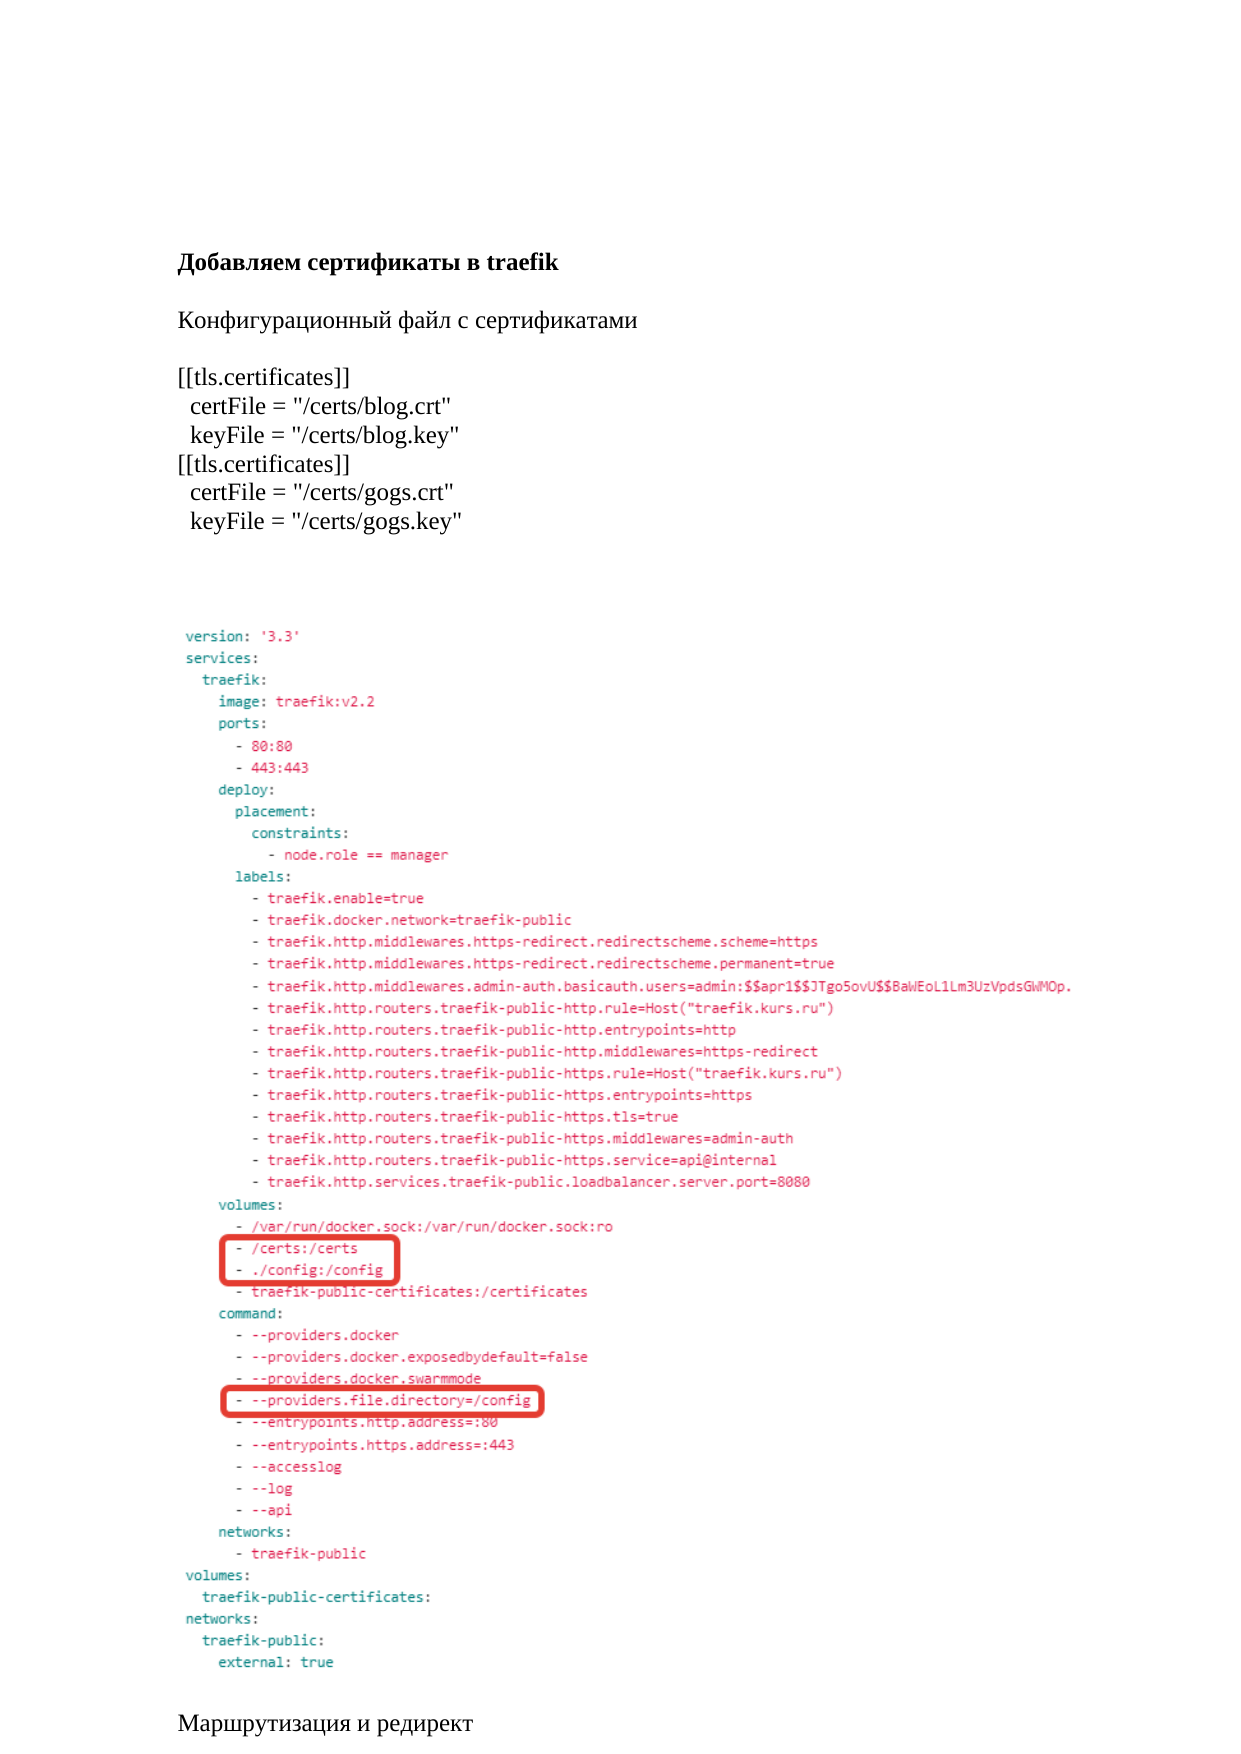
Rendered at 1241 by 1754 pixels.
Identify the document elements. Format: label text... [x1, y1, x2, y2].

text certFile = "/certs/blog.crt" [177, 391, 1152, 420]
picture [177, 621, 1085, 1680]
text Добавляем сертификаты в traefik [177, 247, 1152, 276]
text Маршрутизация и редирект [177, 1708, 1152, 1737]
text [[tls.certificates]] [177, 449, 1152, 477]
text [[tls.certificates]] [177, 362, 1152, 391]
text keyFile = "/certs/gogs.key" [177, 506, 1152, 535]
text Конфигурационный файл с сертификатами [177, 305, 1152, 334]
text certFile = "/certs/gogs.crt" [177, 477, 1152, 506]
text keyFile = "/certs/blog.key" [177, 420, 1152, 449]
